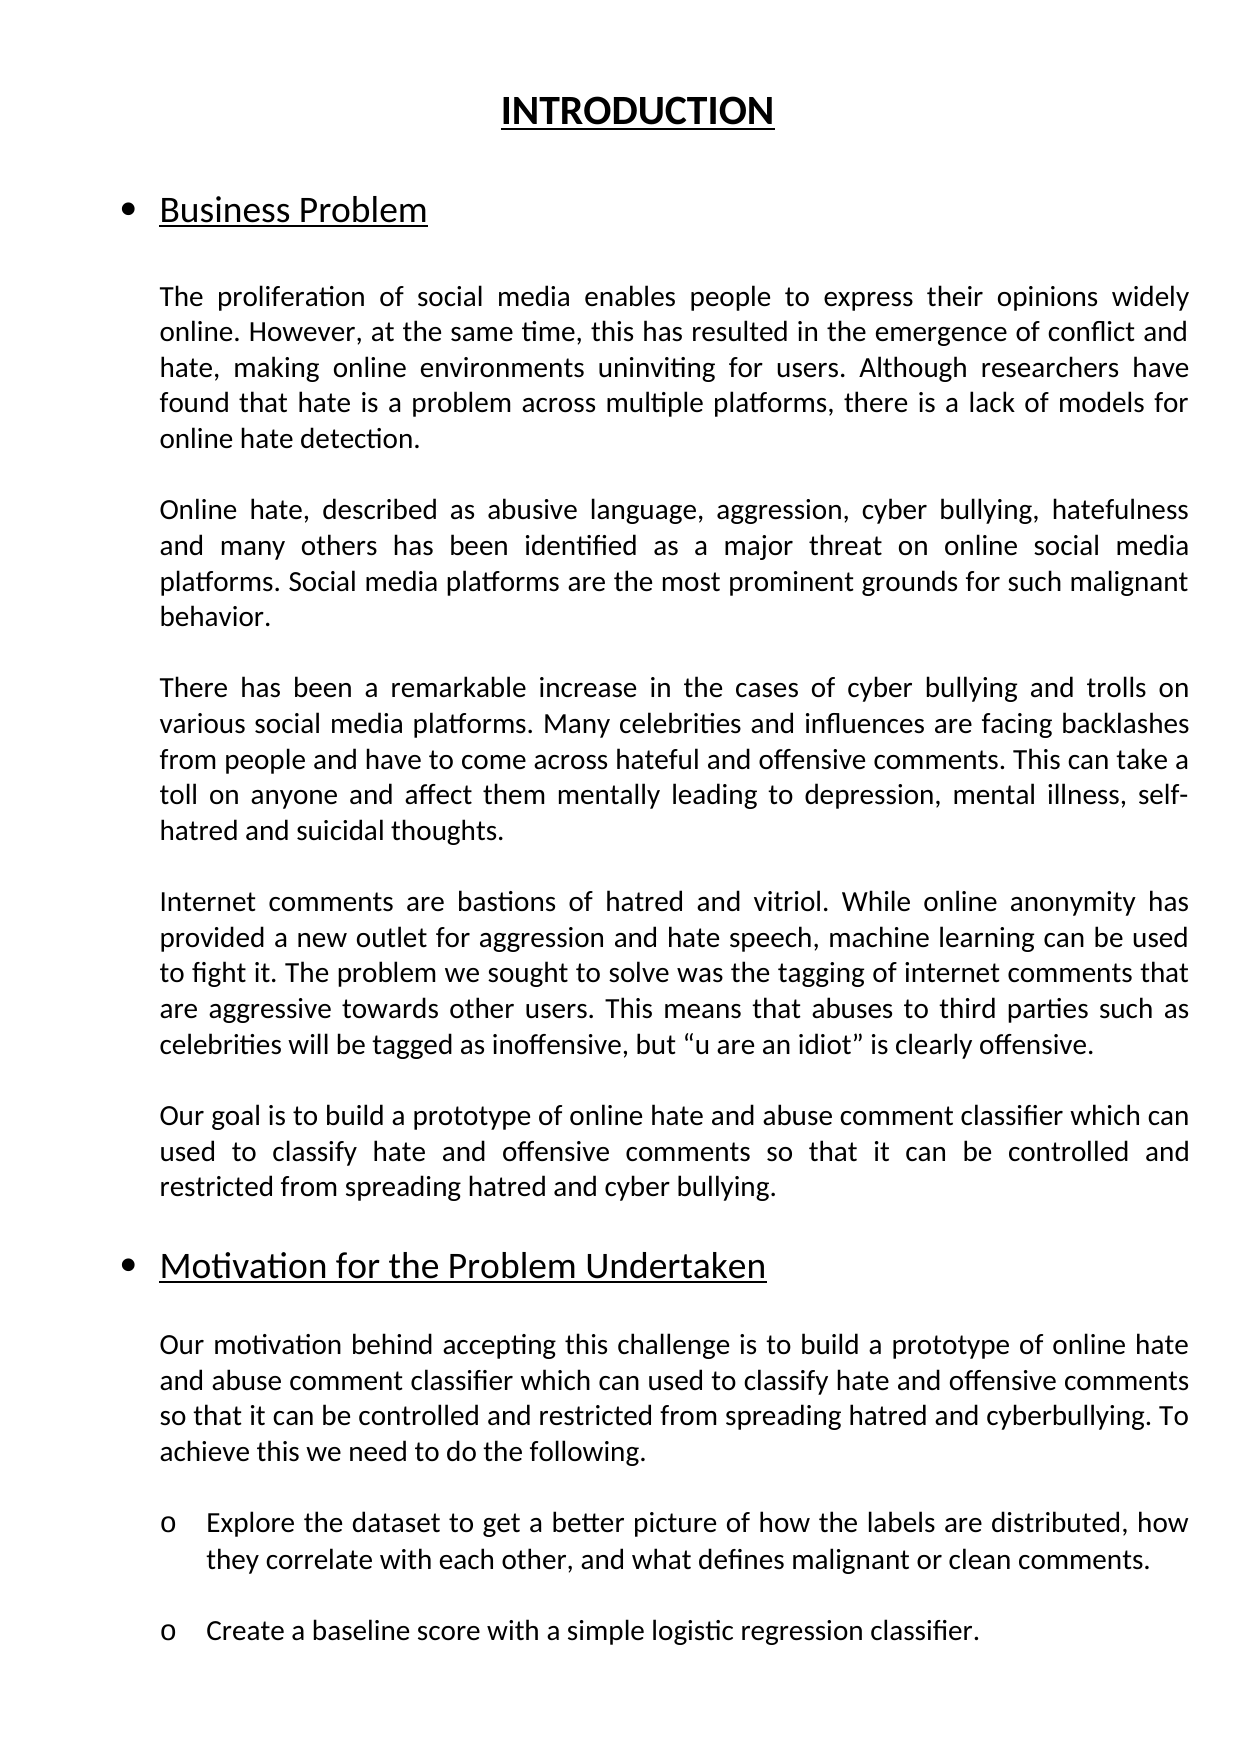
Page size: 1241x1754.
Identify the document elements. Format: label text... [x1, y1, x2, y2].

list Create a baseline score with a simple logistic regression classifier. [159, 1612, 1191, 1649]
text Internet comments are bastions of hatred and vitriol. While online anonymity has provided a new outlet for aggression and hate speech, machine learning can be used to fight it. The problem we sought to solve was the tagging of internet comments that are aggressive towards other users. This means that abuses to third parties such as celebrities will be tagged as inoffensive, but “u are an idiot” is clearly offensive. [159, 883, 1191, 1061]
list Motivation for the Problem Undertaken [122, 1242, 1191, 1288]
text INTRODUCTION [84, 84, 1191, 135]
text There has been a remarkable increase in the cases of cyber bullying and trolls on various social media platforms. Many celebrities and influences are facing backlashes from people and have to come across hateful and offensive comments. This can take a toll on anyone and affect them mentally leading to depression, mental illness, self-hatred and suicidal thoughts. [159, 669, 1191, 848]
text Our goal is to build a prototype of online hate and abuse comment classifier which can used to classify hate and offensive comments so that it can be controlled and restricted from spreading hatred and cyber bullying. [159, 1097, 1191, 1204]
text Our motivation behind accepting this challenge is to build a prototype of online hate and abuse comment classifier which can used to classify hate and offensive comments so that it can be controlled and restricted from spreading hatred and cyberbullying. To achieve this we need to do the following. [159, 1326, 1191, 1468]
text Online hate, described as abusive language, aggression, cyber bullying, hatefulness and many others has been identified as a major threat on online social media platforms. Social media platforms are the most prominent grounds for such malignant behavior. [159, 491, 1191, 634]
text The proliferation of social media enables people to express their opinions widely online. However, at the same time, this has resulted in the emergence of conflict and hate, making online environments uninviting for users. Although researchers have found that hate is a problem across multiple platforms, there is a lack of models for online hate detection. [159, 278, 1191, 456]
list Business Problem [122, 186, 1191, 232]
list Explore the dataset to get a better picture of how the labels are distributed, how they correlate with each other, and what defines malignant or clean comments. [159, 1504, 1191, 1577]
